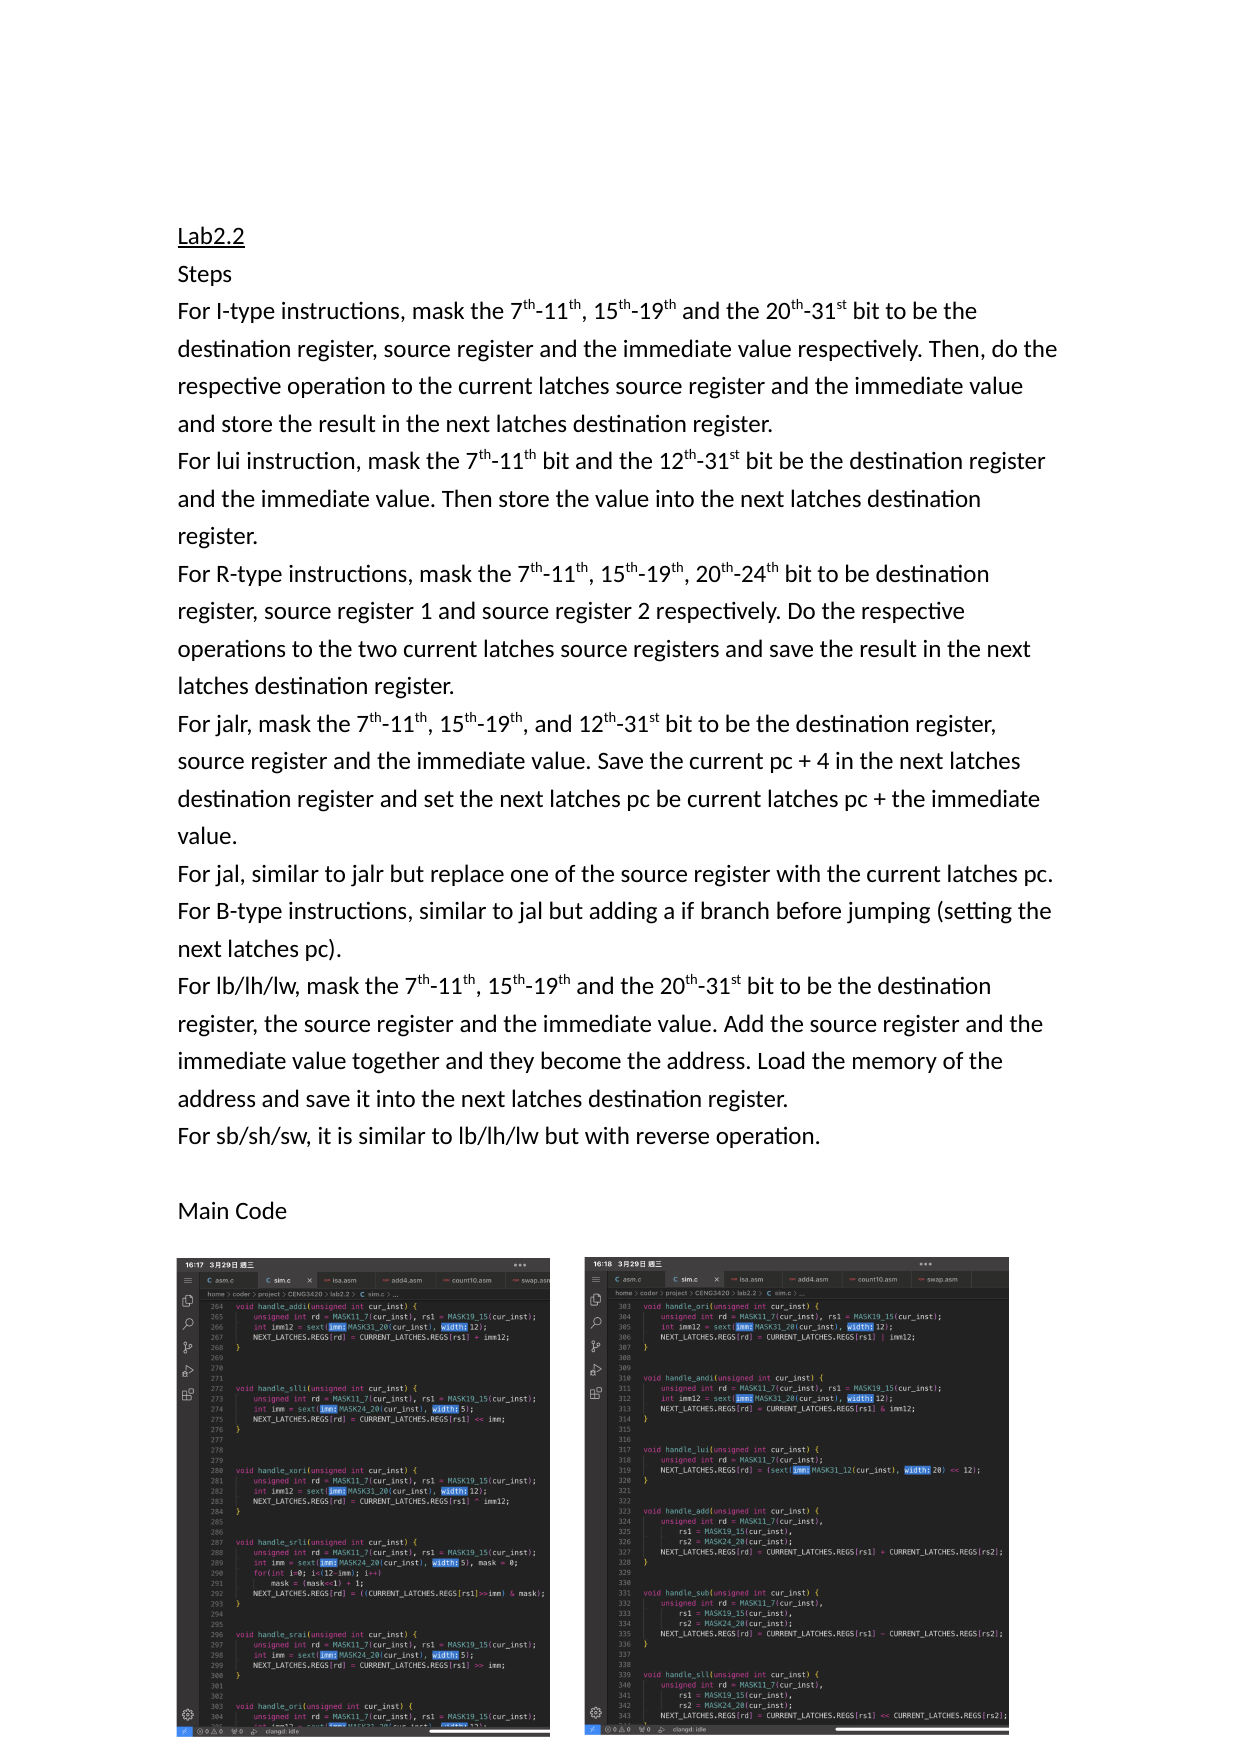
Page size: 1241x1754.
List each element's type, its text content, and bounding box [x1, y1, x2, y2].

text Steps [177, 254, 1063, 292]
text For I-type instructions, mask the 7th-11th, 15th-19th and the 20th-31st bit to be the destination register, source register and the immediate value respectively. Then, do the respective operation to the current latches source register and the immediate value and store the result in the next latches destination register. [177, 292, 1063, 442]
picture [176, 1258, 550, 1737]
text For jal, similar to jalr but replace one of the source register with the current latches pc. [177, 854, 1063, 892]
text Lab2.2 [177, 217, 1063, 254]
text For lui instruction, mask the 7th-11th bit and the 12th-31st bit be the destination register and the immediate value. Then store the value into the next latches destination register. [177, 442, 1063, 554]
text For sb/sh/sw, it is similar to lb/lh/lw but with reverse operation. [177, 1117, 1063, 1154]
text For B-type instructions, similar to jal but adding a if branch before jumping (setting the next latches pc). [177, 892, 1063, 967]
text For jalr, mask the 7th-11th, 15th-19th, and 12th-31st bit to be the destination register, source register and the immediate value. Save the current pc + 4 in the next latches destination register and set the next latches pc be current latches pc + the immediate value. [177, 704, 1063, 854]
text For lb/lh/lw, mask the 7th-11th, 15th-19th and the 20th-31st bit to be the destination register, the source register and the immediate value. Add the source register and the immediate value together and they become the address. Load the memory of the address and save it into the next latches destination register. [177, 967, 1063, 1117]
text For R-type instructions, mask the 7th-11th, 15th-19th, 20th-24th bit to be destination register, source register 1 and source register 2 respectively. Do the respective operations to the two current latches source registers and save the result in the next latches destination register. [177, 554, 1063, 704]
picture [584, 1257, 1009, 1735]
text Main Code [177, 1192, 1063, 1229]
